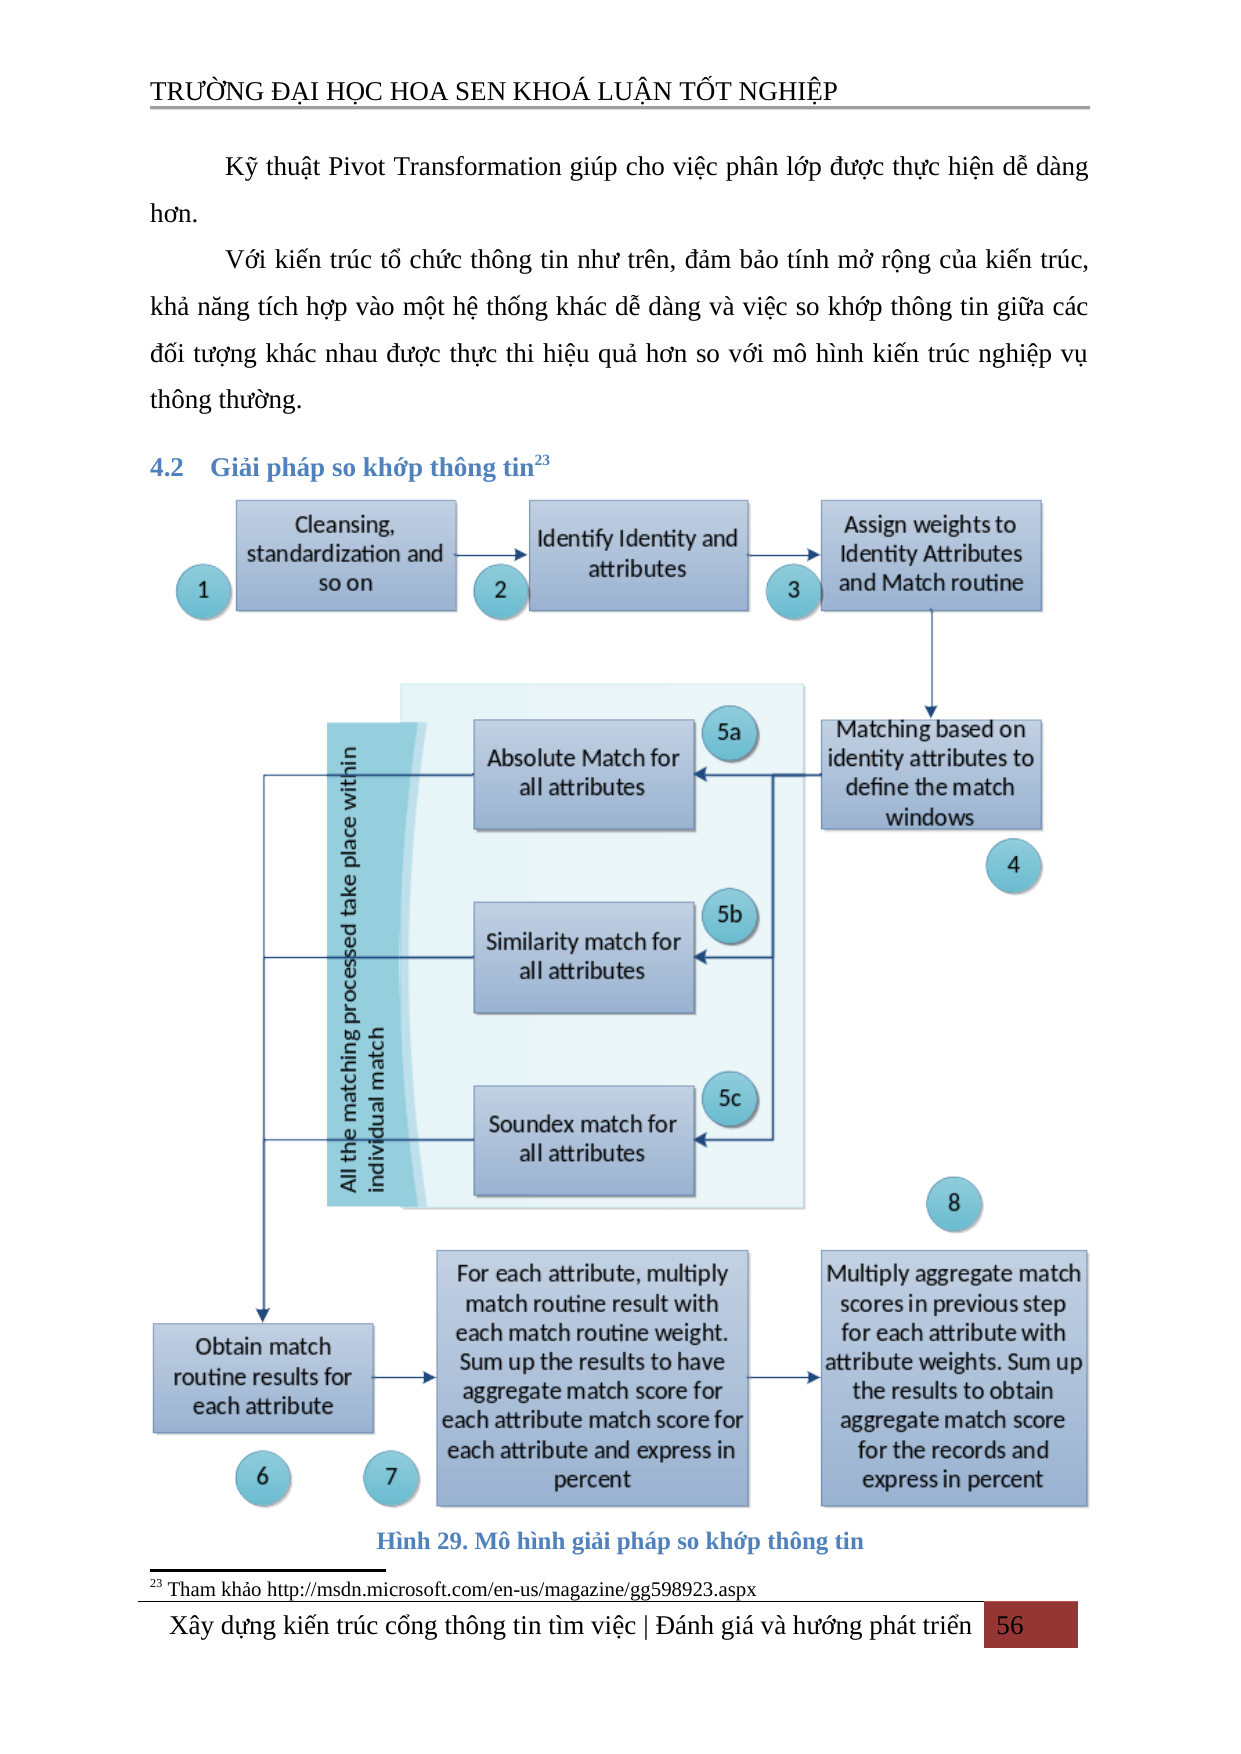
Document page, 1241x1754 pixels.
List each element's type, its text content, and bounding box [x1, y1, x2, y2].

text Hình 29. Mô hình giải pháp so khớp thông tin [150, 1526, 1090, 1555]
text Kỹ thuật Pivot Transformation giúp cho việc phân lớp được thực hiện dễ dàng hơn. [150, 150, 1090, 228]
text Với kiến trúc tổ chức thông tin như trên, đảm bảo tính mở rộng của kiến trúc, khả năng tích hợp vào một hệ thống khác dễ dàng và việc so khớp thông tin giữa các đối tượng khác nhau được thực thi hiệu quả hơn so với mô hình kiến trúc nghiệp vụ thông thường. [150, 243, 1090, 414]
subtitle Giải pháp so khớp thông tin [150, 451, 1090, 482]
